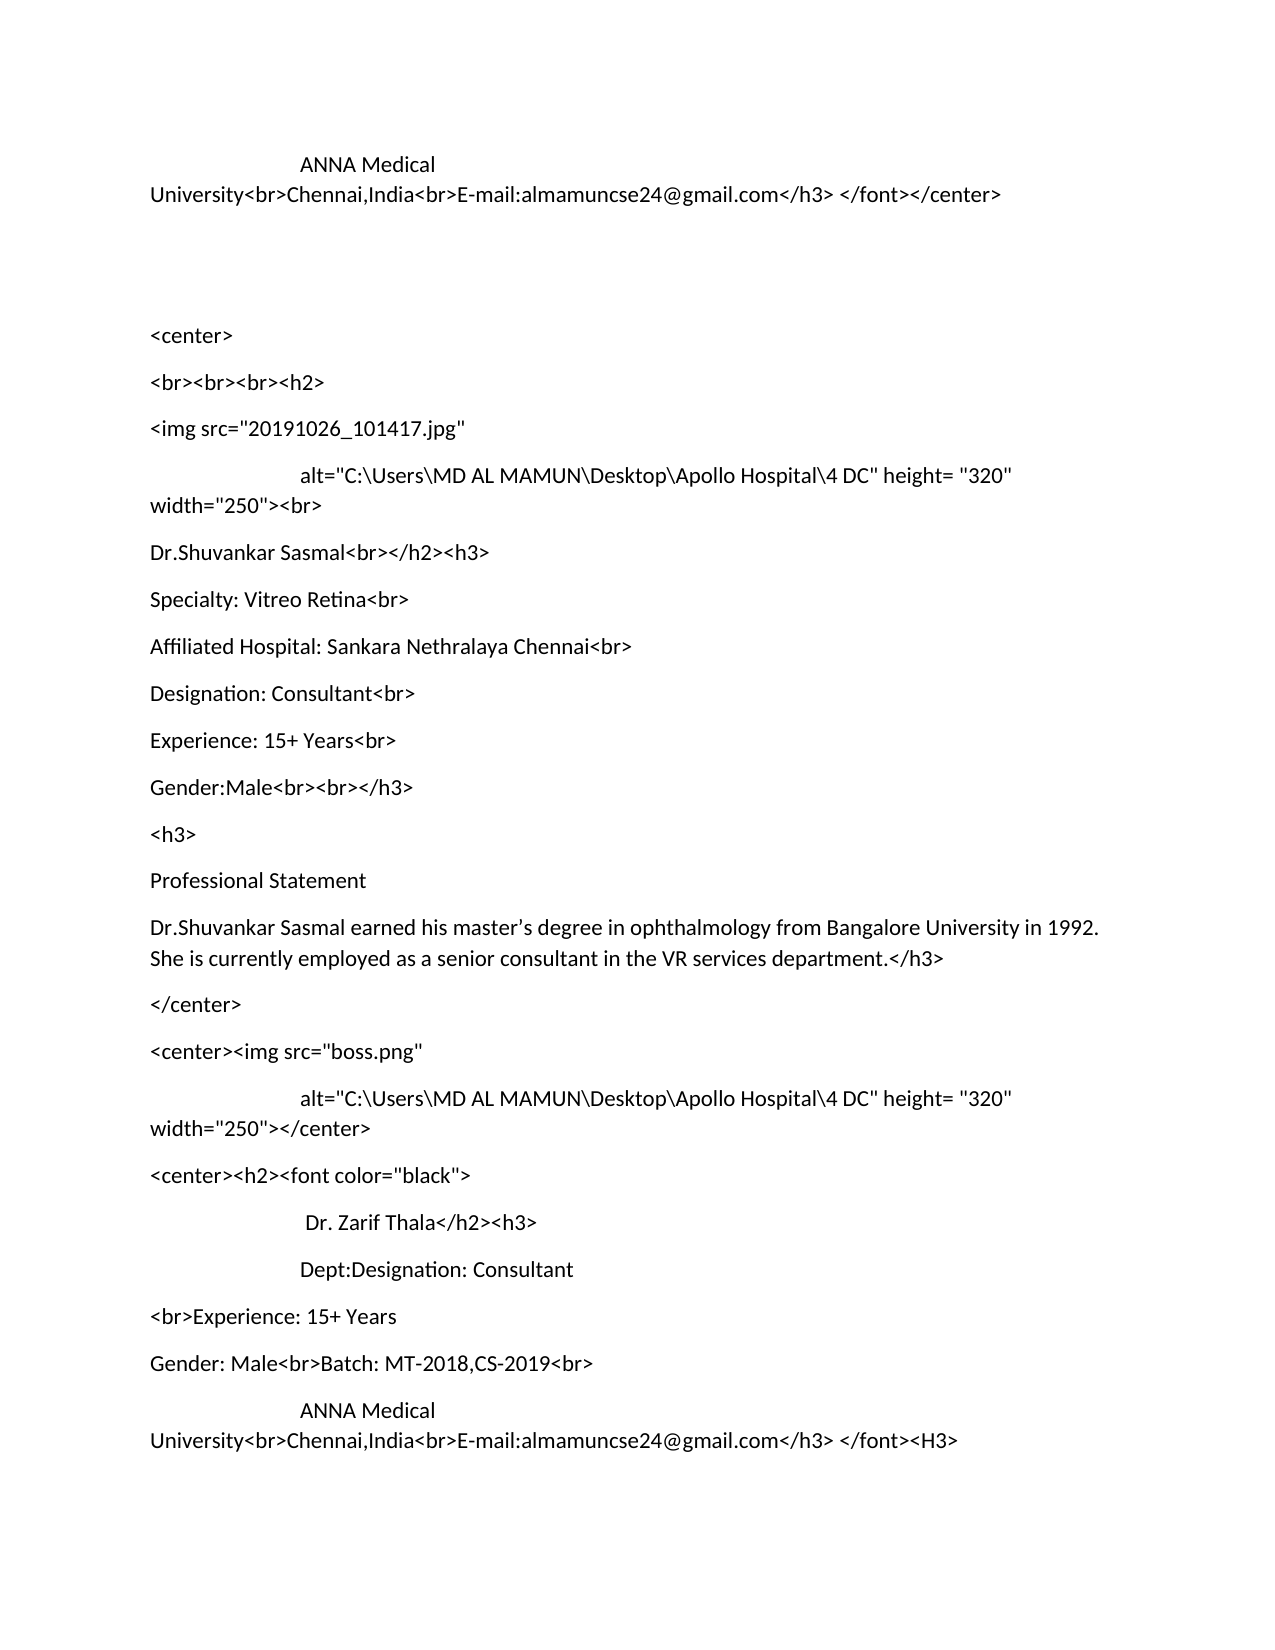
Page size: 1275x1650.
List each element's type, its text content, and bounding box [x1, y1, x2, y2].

text <br>Experience: 15+ Years [150, 1302, 1125, 1330]
text <br><br><br><h2> [150, 368, 1125, 396]
text alt="C:\Users\MD AL MAMUN\Desktop\Apollo Hospital\4 DC" height= "320" width="250"></center> [150, 1084, 1125, 1143]
text </center> [150, 991, 1125, 1019]
text Experience: 15+ Years<br> [150, 726, 1125, 754]
text <center> [150, 321, 1125, 349]
text alt="C:\Users\MD AL MAMUN\Desktop\Apollo Hospital\4 DC" height= "320" width="250"><br> [150, 461, 1125, 520]
text <img src="20191026_101417.jpg" [150, 414, 1125, 443]
text Specialty: Vitreo Retina<br> [150, 585, 1125, 613]
text Designation: Consultant<br> [150, 679, 1125, 707]
text ANNA Medical University<br>Chennai,India<br>E-mail:almamuncse24@gmail.com</h3> </font><H3> [150, 1396, 1125, 1454]
text <h3> [150, 820, 1125, 848]
text Professional Statement [150, 867, 1125, 895]
text ANNA Medical University<br>Chennai,India<br>E-mail:almamuncse24@gmail.com</h3> </font></center> [150, 150, 1125, 208]
text <center><h2><font color="black"> [150, 1161, 1125, 1189]
text Dr. Zarif Thala</h2><h3> [150, 1208, 1125, 1236]
text Dept:Designation: Consultant [150, 1255, 1125, 1283]
text Dr.Shuvankar Sasmal earned his master’s degree in ophthalmology from Bangalore University in 1992. She is currently employed as a senior consultant in the VR services department.</h3> [150, 913, 1125, 972]
text <center><img src="boss.png" [150, 1037, 1125, 1066]
text Dr.Shuvankar Sasmal<br></h2><h3> [150, 538, 1125, 567]
text Affiliated Hospital: Sankara Nethralaya Chennai<br> [150, 632, 1125, 660]
text Gender:Male<br><br></h3> [150, 773, 1125, 801]
text Gender: Male<br>Batch: MT-2018,CS-2019<br> [150, 1349, 1125, 1377]
